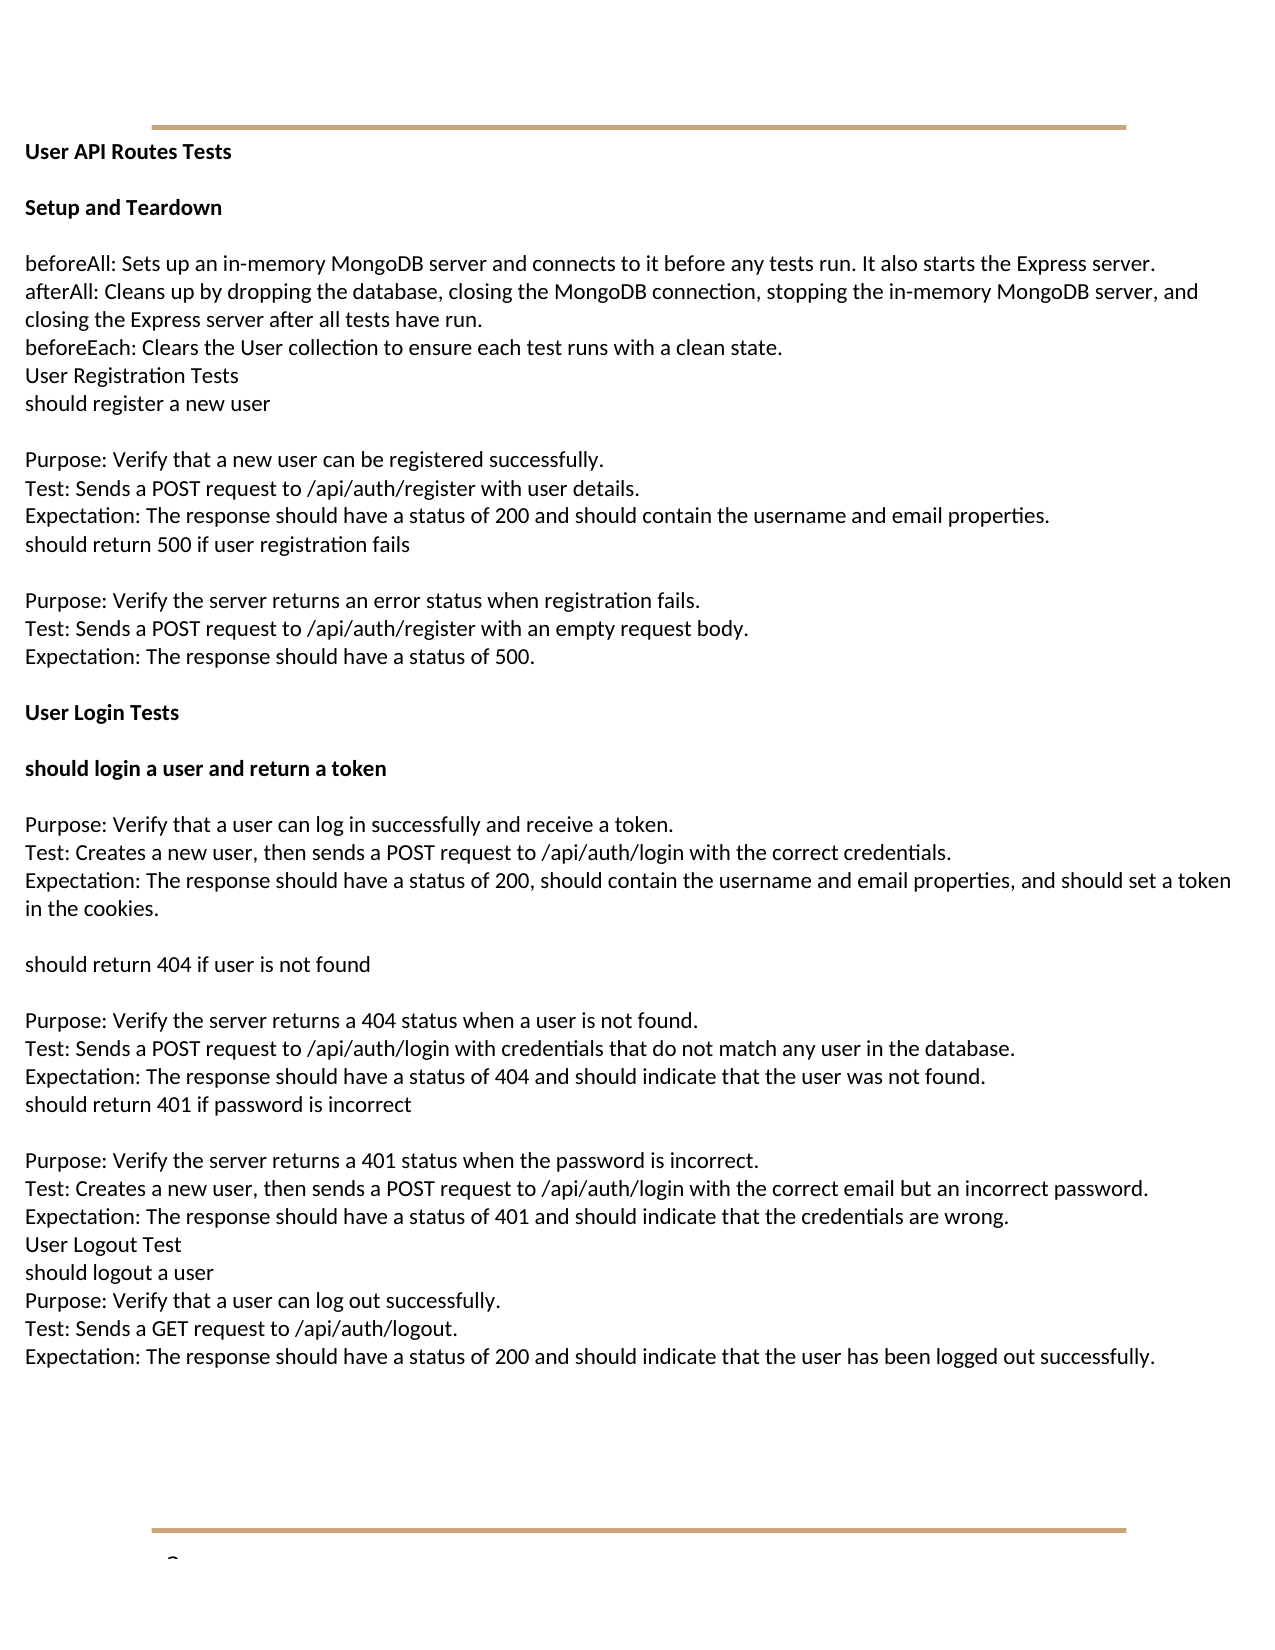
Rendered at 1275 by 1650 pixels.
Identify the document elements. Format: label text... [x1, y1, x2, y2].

text should return 500 if user registration fails [25, 530, 1254, 558]
text beforeAll: Sets up an in-memory MongoDB server and connects to it before any tests run. It also starts the Express server. [25, 249, 1254, 277]
text Test: Sends a POST request to /api/auth/login with credentials that do not match any user in the database. [25, 1034, 1254, 1062]
text Purpose: Verify that a user can log out successfully. [25, 1286, 1254, 1314]
text Purpose: Verify that a new user can be registered successfully. [25, 446, 1254, 474]
text Expectation: The response should have a status of 404 and should indicate that the user was not found. [25, 1062, 1254, 1090]
text Setup and Teardown [25, 193, 1254, 221]
text Expectation: The response should have a status of 200 and should contain the username and email properties. [25, 502, 1254, 530]
text Expectation: The response should have a status of 200 and should indicate that the user has been logged out successfully. [25, 1342, 1254, 1370]
text User Login Tests [25, 698, 1254, 726]
picture [151, 125, 1127, 130]
text Purpose: Verify the server returns an error status when registration fails. [25, 586, 1254, 614]
text Expectation: The response should have a status of 200, should contain the username and email properties, and should set a token in the cookies. [25, 866, 1254, 922]
text should return 404 if user is not found [25, 950, 1254, 978]
text User Registration Tests [25, 362, 1254, 389]
text Test: Sends a GET request to /api/auth/logout. [25, 1314, 1254, 1342]
text beforeEach: Clears the User collection to ensure each test runs with a clean state. [25, 333, 1254, 362]
text should logout a user [25, 1258, 1254, 1286]
text Test: Creates a new user, then sends a POST request to /api/auth/login with the correct credentials. [25, 838, 1254, 866]
picture [151, 1528, 1127, 1533]
text Purpose: Verify the server returns a 404 status when a user is not found. [25, 1006, 1254, 1034]
text Test: Creates a new user, then sends a POST request to /api/auth/login with the correct email but an incorrect password. [25, 1174, 1254, 1202]
text User Logout Test [25, 1230, 1254, 1258]
text Test: Sends a POST request to /api/auth/register with an empty request body. [25, 614, 1254, 642]
text User API Routes Tests [25, 137, 1254, 165]
text afterAll: Cleans up by dropping the database, closing the MongoDB connection, stopping the in-memory MongoDB server, and closing the Express server after all tests have run. [25, 277, 1254, 333]
text should register a new user [25, 389, 1254, 418]
text Test: Sends a POST request to /api/auth/register with user details. [25, 474, 1254, 502]
text Expectation: The response should have a status of 401 and should indicate that the credentials are wrong. [25, 1202, 1254, 1230]
text should return 401 if password is incorrect [25, 1090, 1254, 1118]
text Purpose: Verify the server returns a 401 status when the password is incorrect. [25, 1146, 1254, 1174]
text Expectation: The response should have a status of 500. [25, 642, 1254, 670]
text should login a user and return a token [25, 754, 1254, 782]
text Purpose: Verify that a user can log in successfully and receive a token. [25, 810, 1254, 838]
